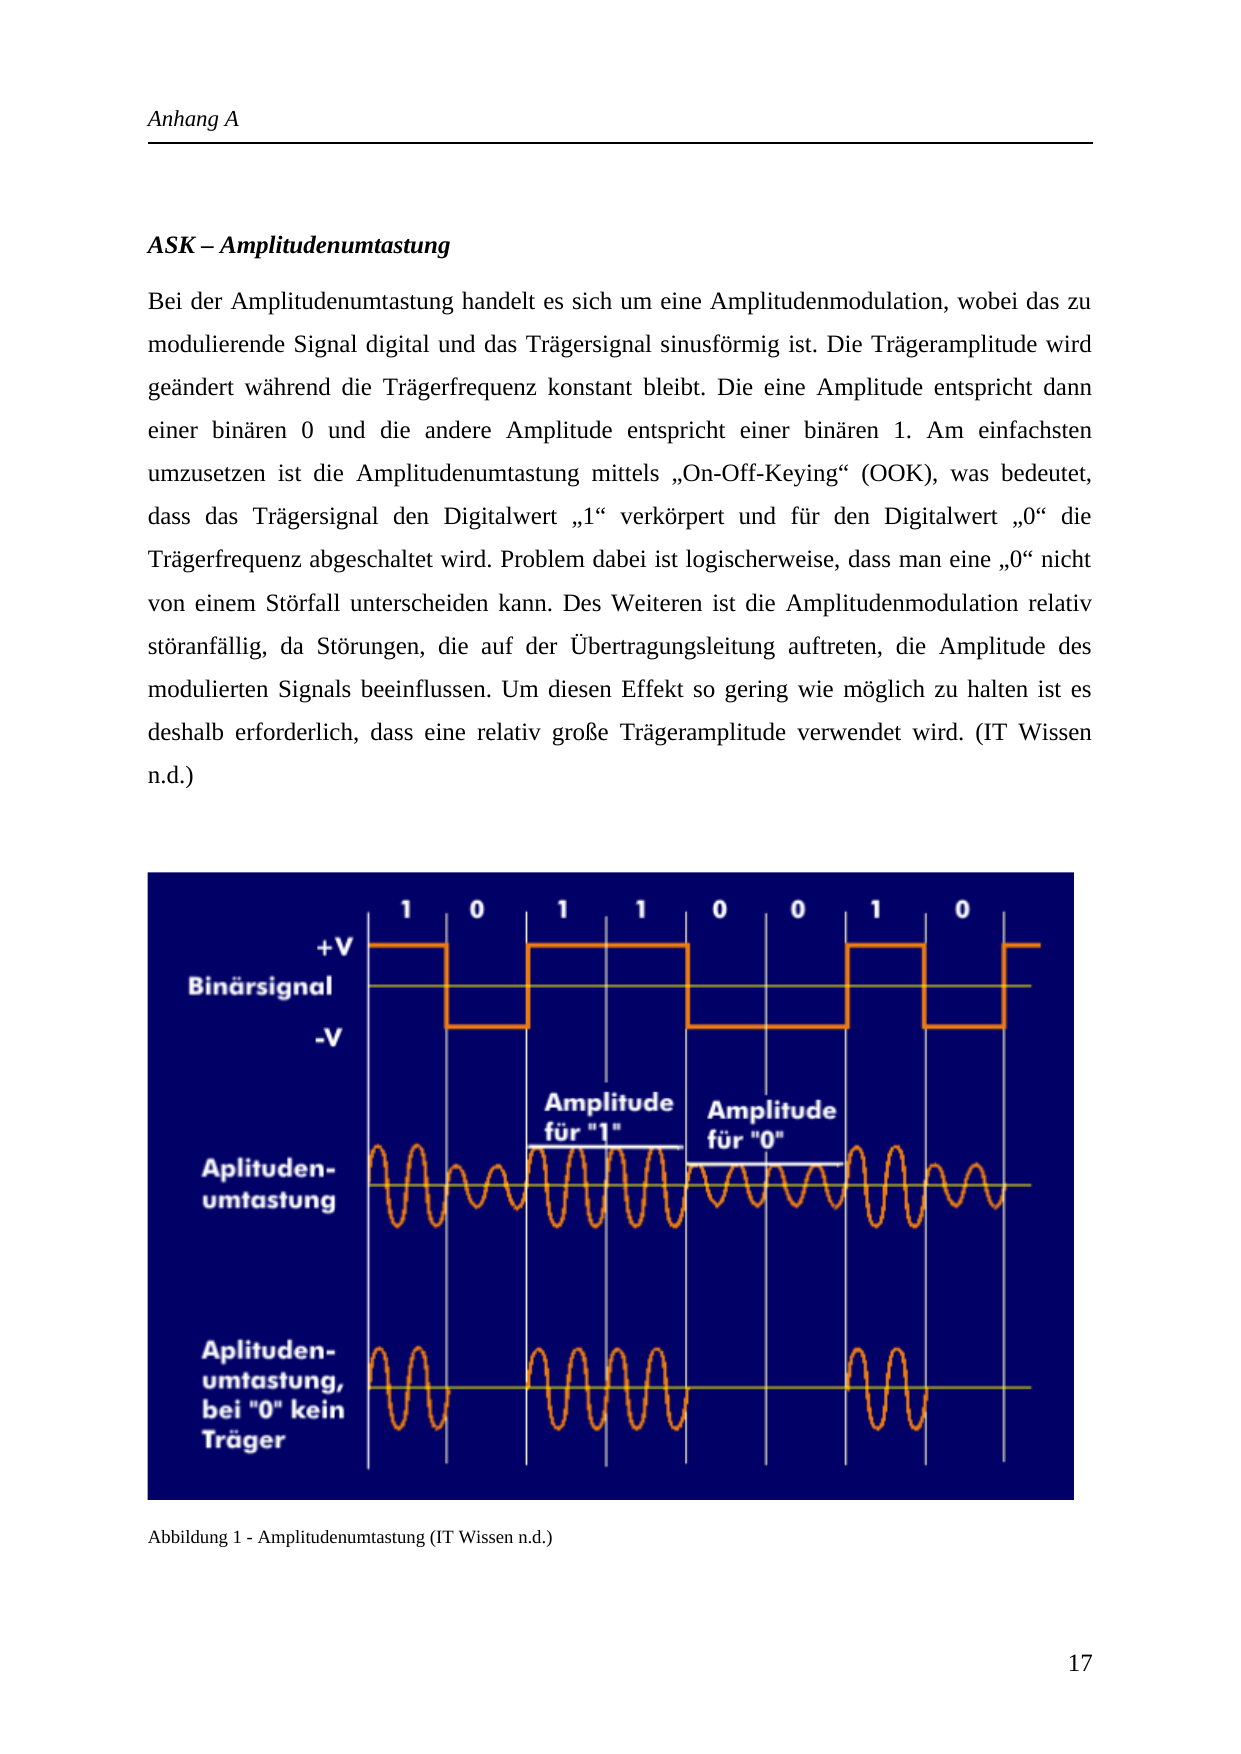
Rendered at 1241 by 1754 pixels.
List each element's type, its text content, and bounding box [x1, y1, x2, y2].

text ASK – Amplitudenumtastung [148, 230, 1093, 259]
text Abbildung 1 - Amplitudenumtastung (IT Wissen n.d.) [148, 1526, 1093, 1548]
picture [147, 871, 1074, 1500]
text Bei der Amplitudenumtastung handelt es sich um eine Amplitudenmodulation, wobei das zu modulierende Signal digital und das Trägersignal sinusförmig ist. Die Trägeramplitude wird geändert während die Trägerfrequenz konstant bleibt. Die eine Amplitude entspricht dann einer binären 0 und die andere Amplitude entspricht einer binären 1. Am einfachsten umzusetzen ist die Amplitudenumtastung mittels „On-Off-Keying“ (OOK), was bedeutet, dass das Trägersignal den Digitalwert „1“ verkörpert und für den Digitalwert „0“ die Trägerfrequenz abgeschaltet wird. Problem dabei ist logischerweise, dass man eine „0“ nicht von einem Störfall unterscheiden kann. Des Weiteren ist die Amplitudenmodulation relativ störanfällig, da Störungen, die auf der Übertragungsleitung auftreten, die Amplitude des modulierten Signals beeinflussen. Um diesen Effekt so gering wie möglich zu halten ist es deshalb erforderlich, dass eine relativ große Trägeramplitude verwendet wird. (IT Wissen n.d.) [148, 286, 1093, 789]
